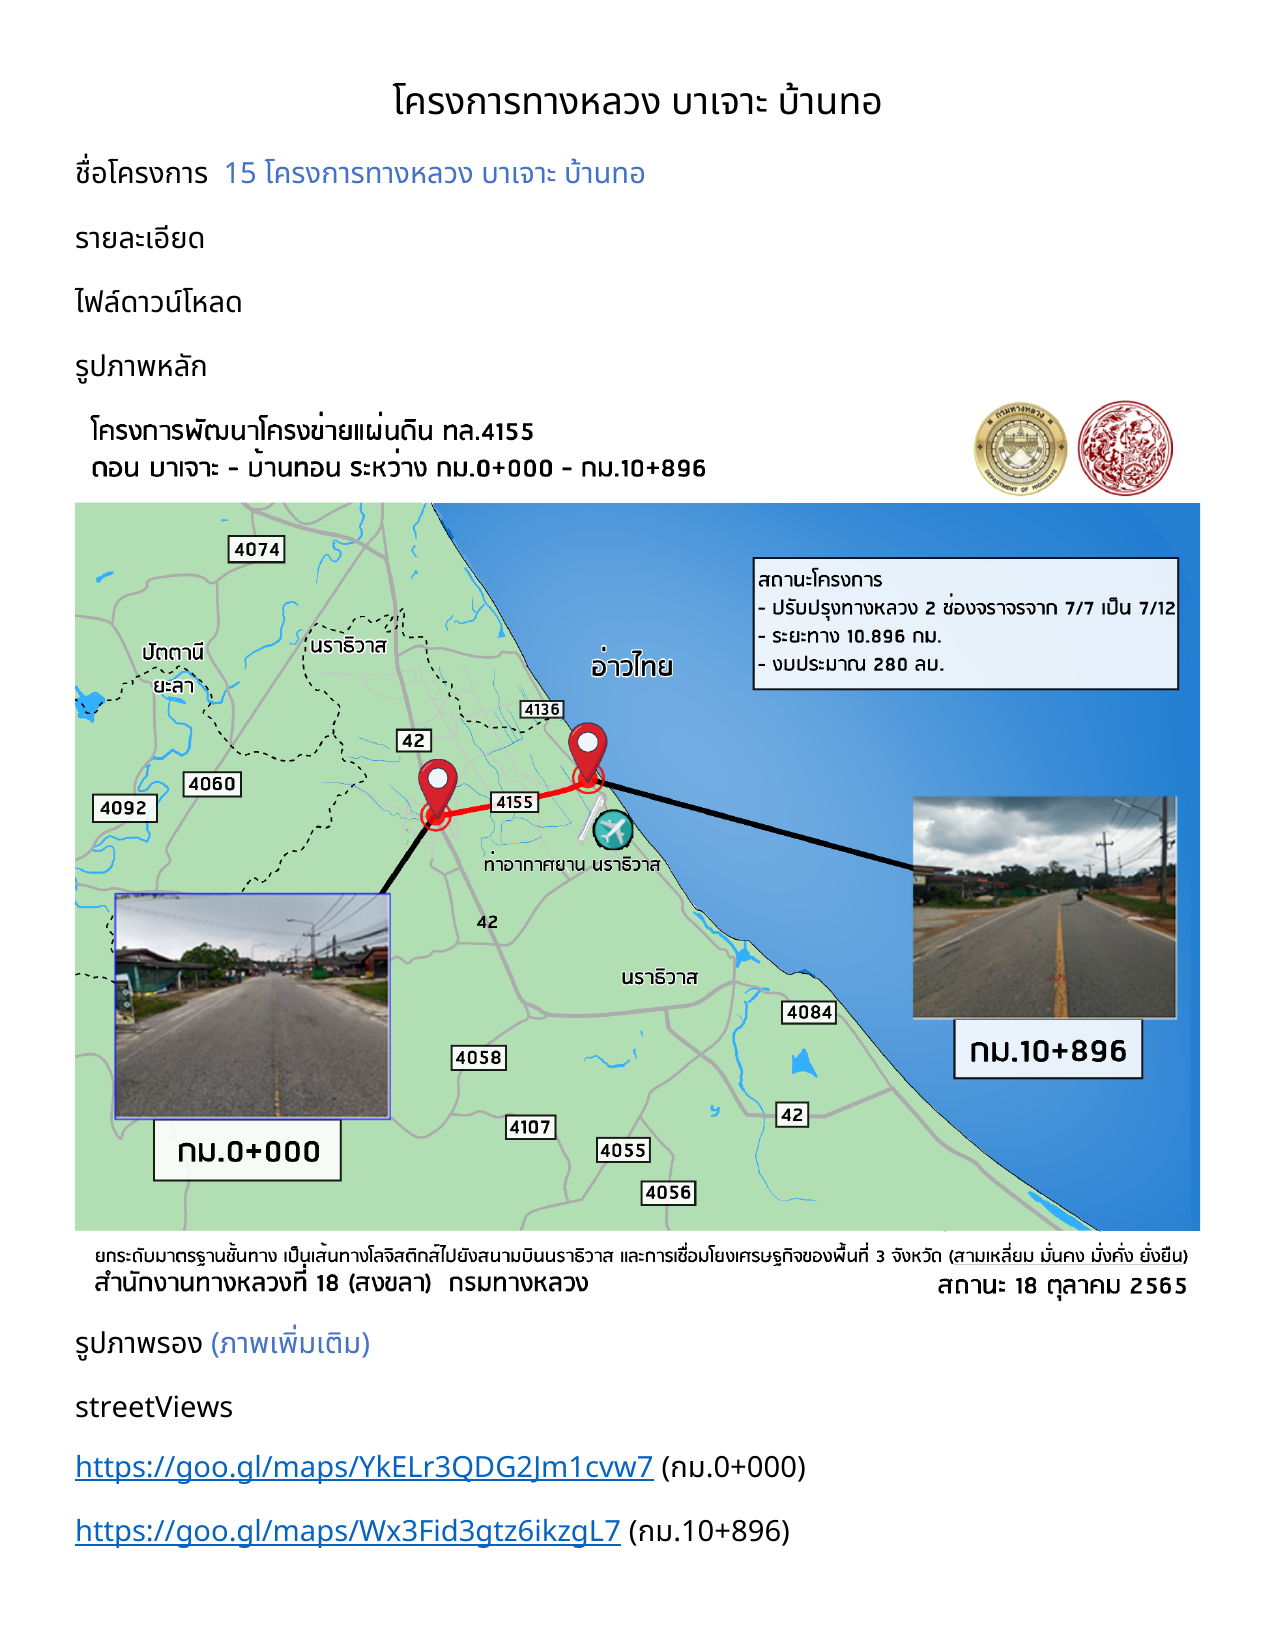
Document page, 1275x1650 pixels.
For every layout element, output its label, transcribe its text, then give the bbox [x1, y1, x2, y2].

text รูปภาพหลัก [75, 346, 1200, 393]
text streetViews [75, 1386, 1200, 1426]
text https://goo.gl/maps/YkELr3QDG2Jm1cvw7 (กม.0+000) [75, 1446, 1200, 1490]
picture [75, 393, 1200, 1304]
text ไฟล์ดาวน์โหลด [75, 281, 1200, 326]
text https://goo.gl/maps/Wx3Fid3gtz6ikzgL7 (กม.10+896) [75, 1510, 1200, 1555]
text รายละเอียด [75, 217, 1200, 261]
text รูปภาพรอง (ภาพเพิ่มเติม) [75, 1322, 1200, 1366]
text ชื่อโครงการ 15 โครงการทางหลวง บาเจาะ บ้านทอ [75, 153, 1200, 197]
text โครงการทางหลวง บาเจาะ บ้านทอ [75, 75, 1200, 132]
